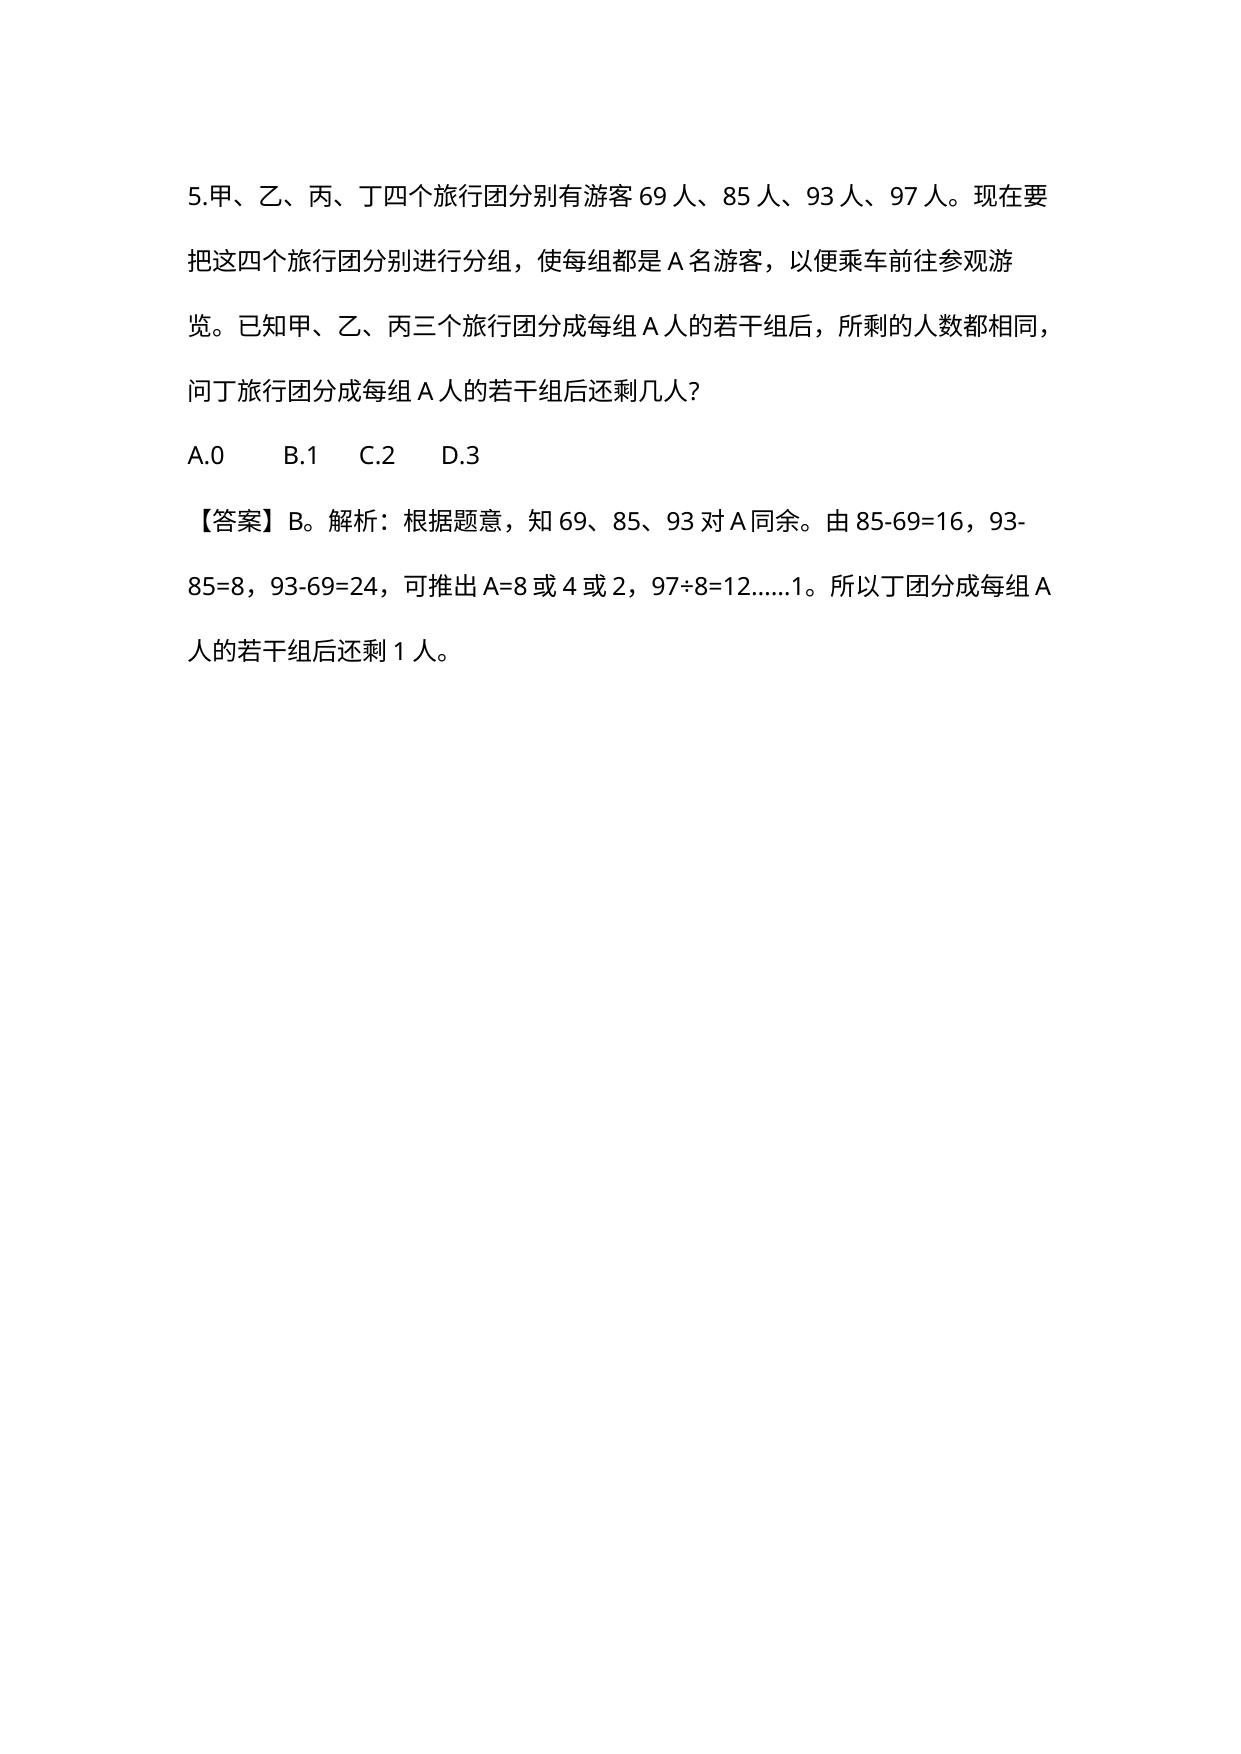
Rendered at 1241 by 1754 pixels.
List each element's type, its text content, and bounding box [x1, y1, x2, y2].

text 5.甲、乙、丙、丁四个旅行团分别有游客69人、85人、93人、97人。现在要把这四个旅行团分别进行分组，使每组都是A名游客，以便乘车前往参观游 览。已知甲、乙、丙三个旅行团分成每组A人的若干组后，所剩的人数都相同，问丁旅行团分成每组A人的若干组后还剩几人? A.0 B.1 C.2 D.3 【答案】B。解析：根据题意，知69、85、93对A同余。由85-69=16，93-85=8，93-69=24，可推出A=8或4或2，97÷8=12……1。所以丁团分成每组A人的若干组后还剩1人。 [187, 162, 1053, 682]
